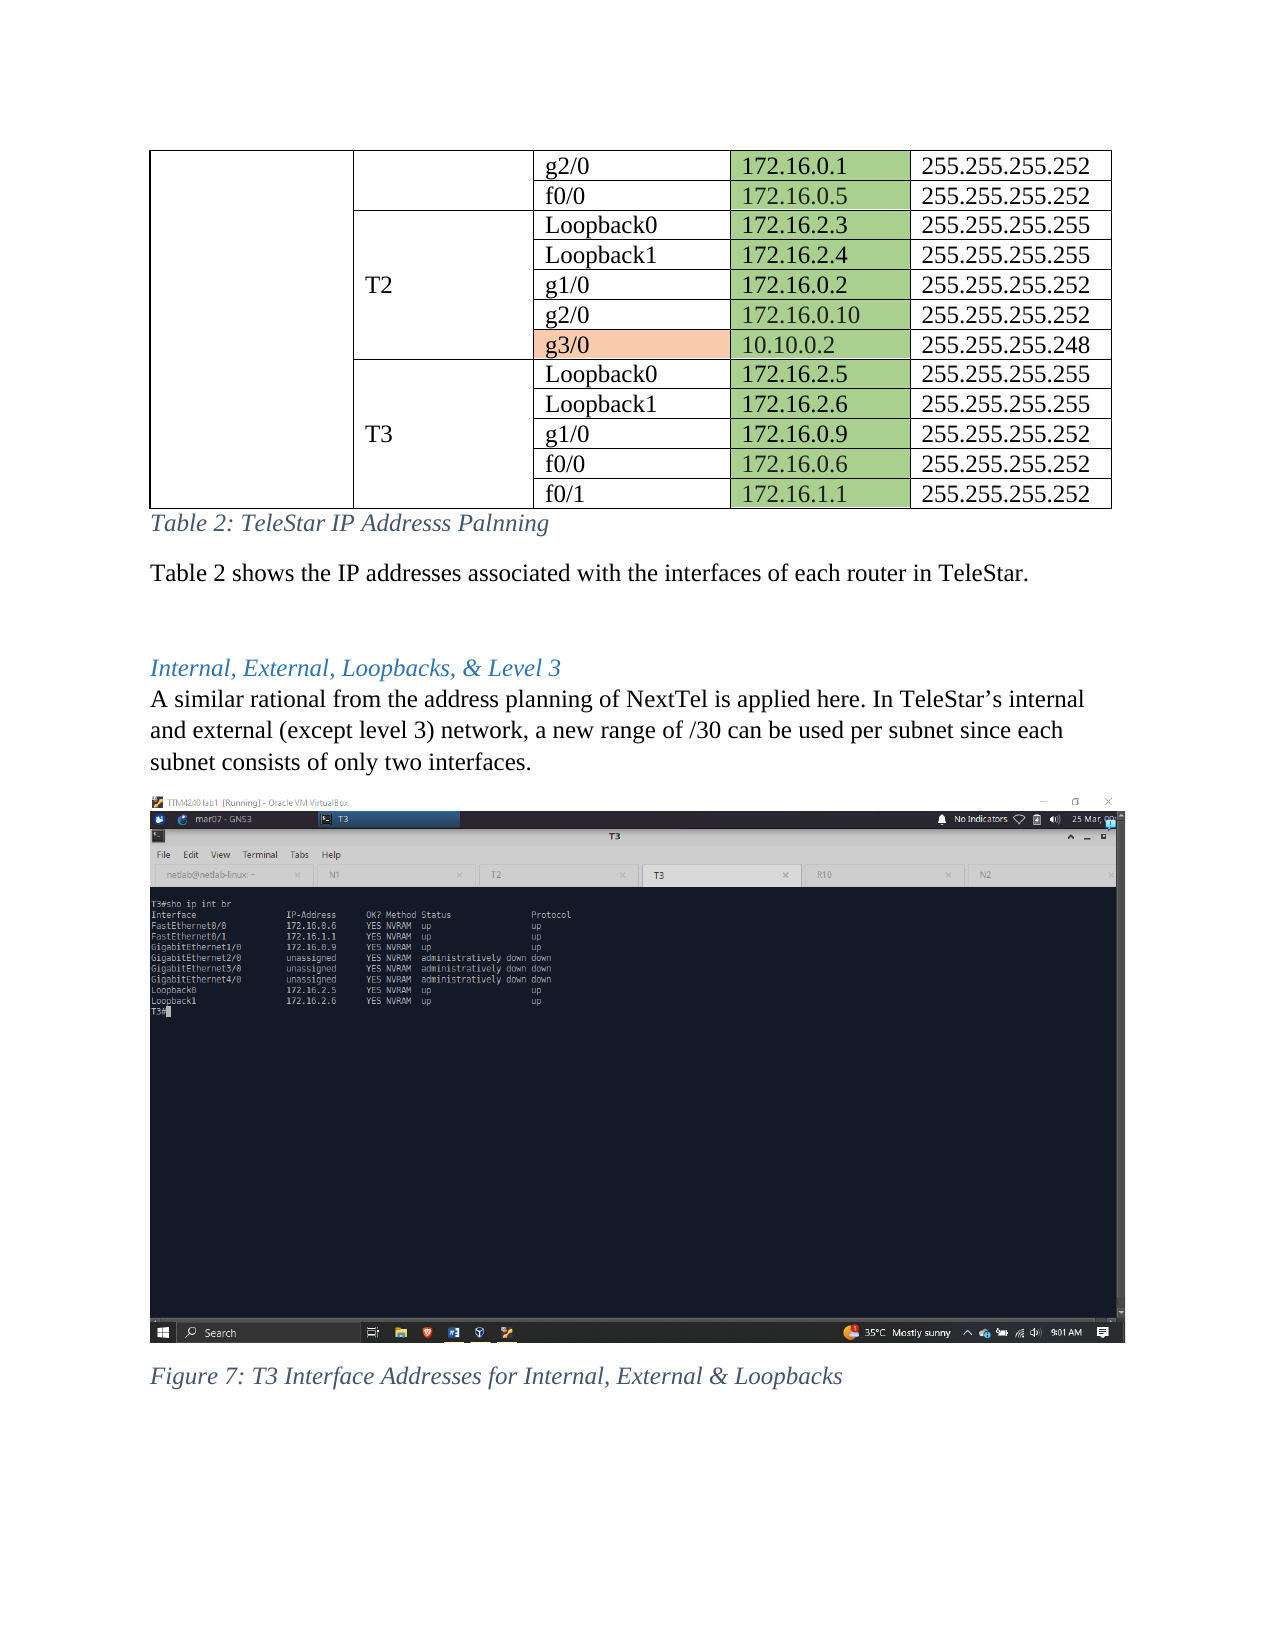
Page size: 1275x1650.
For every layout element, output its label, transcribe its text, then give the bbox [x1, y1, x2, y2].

table_cell g1/0 [534, 419, 730, 448]
table_cell Loopback0 [534, 211, 730, 239]
table_cell g2/0 [534, 300, 730, 329]
table_cell 255.255.255.252 [911, 151, 1111, 180]
table_cell 172.16.0.6 [731, 449, 910, 478]
table_cell 172.16.2.5 [731, 360, 910, 388]
table_cell T2 [354, 211, 533, 358]
table_cell 255.255.255.252 [911, 270, 1111, 299]
table_cell 255.255.255.248 [911, 330, 1111, 358]
table_cell 255.255.255.252 [911, 479, 1111, 507]
table_cell g3/0 [534, 330, 730, 358]
subtitle Internal, External, Loopbacks, & Level 3 [150, 653, 1125, 682]
table_cell 255.255.255.255 [911, 389, 1111, 418]
table_cell g2/0 [534, 151, 730, 180]
table_cell Loopback1 [534, 389, 730, 418]
table_cell Loopback1 [534, 240, 730, 269]
table_cell 255.255.255.252 [911, 419, 1111, 448]
text Figure 7: T3 Interface Addresses for Internal, External & Loopbacks [150, 1361, 1125, 1390]
table_cell 10.10.0.2 [731, 330, 910, 358]
picture [150, 794, 1125, 1343]
table_cell 255.255.255.252 [911, 181, 1111, 209]
table_cell 255.255.255.255 [911, 211, 1111, 239]
table_cell 172.16.2.6 [731, 389, 910, 418]
table_cell 255.255.255.252 [911, 300, 1111, 329]
table_cell 255.255.255.255 [911, 360, 1111, 388]
table_cell 172.16.0.10 [731, 300, 910, 329]
table_cell 172.16.1.1 [731, 479, 910, 507]
table_cell f0/0 [534, 449, 730, 478]
text Table 2: TeleStar IP Addresss Palnning [150, 508, 1125, 537]
table_cell f0/0 [534, 181, 730, 209]
table_cell 172.16.2.4 [731, 240, 910, 269]
table_cell 172.16.0.5 [731, 181, 910, 209]
table_cell 172.16.2.3 [731, 211, 910, 239]
text A similar rational from the address planning of NextTel is applied here. In TeleStar’s internal and external (except level 3) network, a new range of /30 can be used per subnet since each subnet consists of only two interfaces. [150, 684, 1125, 775]
table_cell 255.255.255.255 [911, 240, 1111, 269]
text Table 2 shows the IP addresses associated with the interfaces of each router in TeleStar. [150, 558, 1125, 587]
table_cell T3 [354, 360, 533, 507]
table_cell 172.16.0.2 [731, 270, 910, 299]
table_cell 255.255.255.252 [911, 449, 1111, 478]
table_cell 172.16.0.9 [731, 419, 910, 448]
table_cell f0/1 [534, 479, 730, 507]
table_cell g1/0 [534, 270, 730, 299]
table_cell Loopback0 [534, 360, 730, 388]
table_cell 172.16.0.1 [731, 151, 910, 180]
